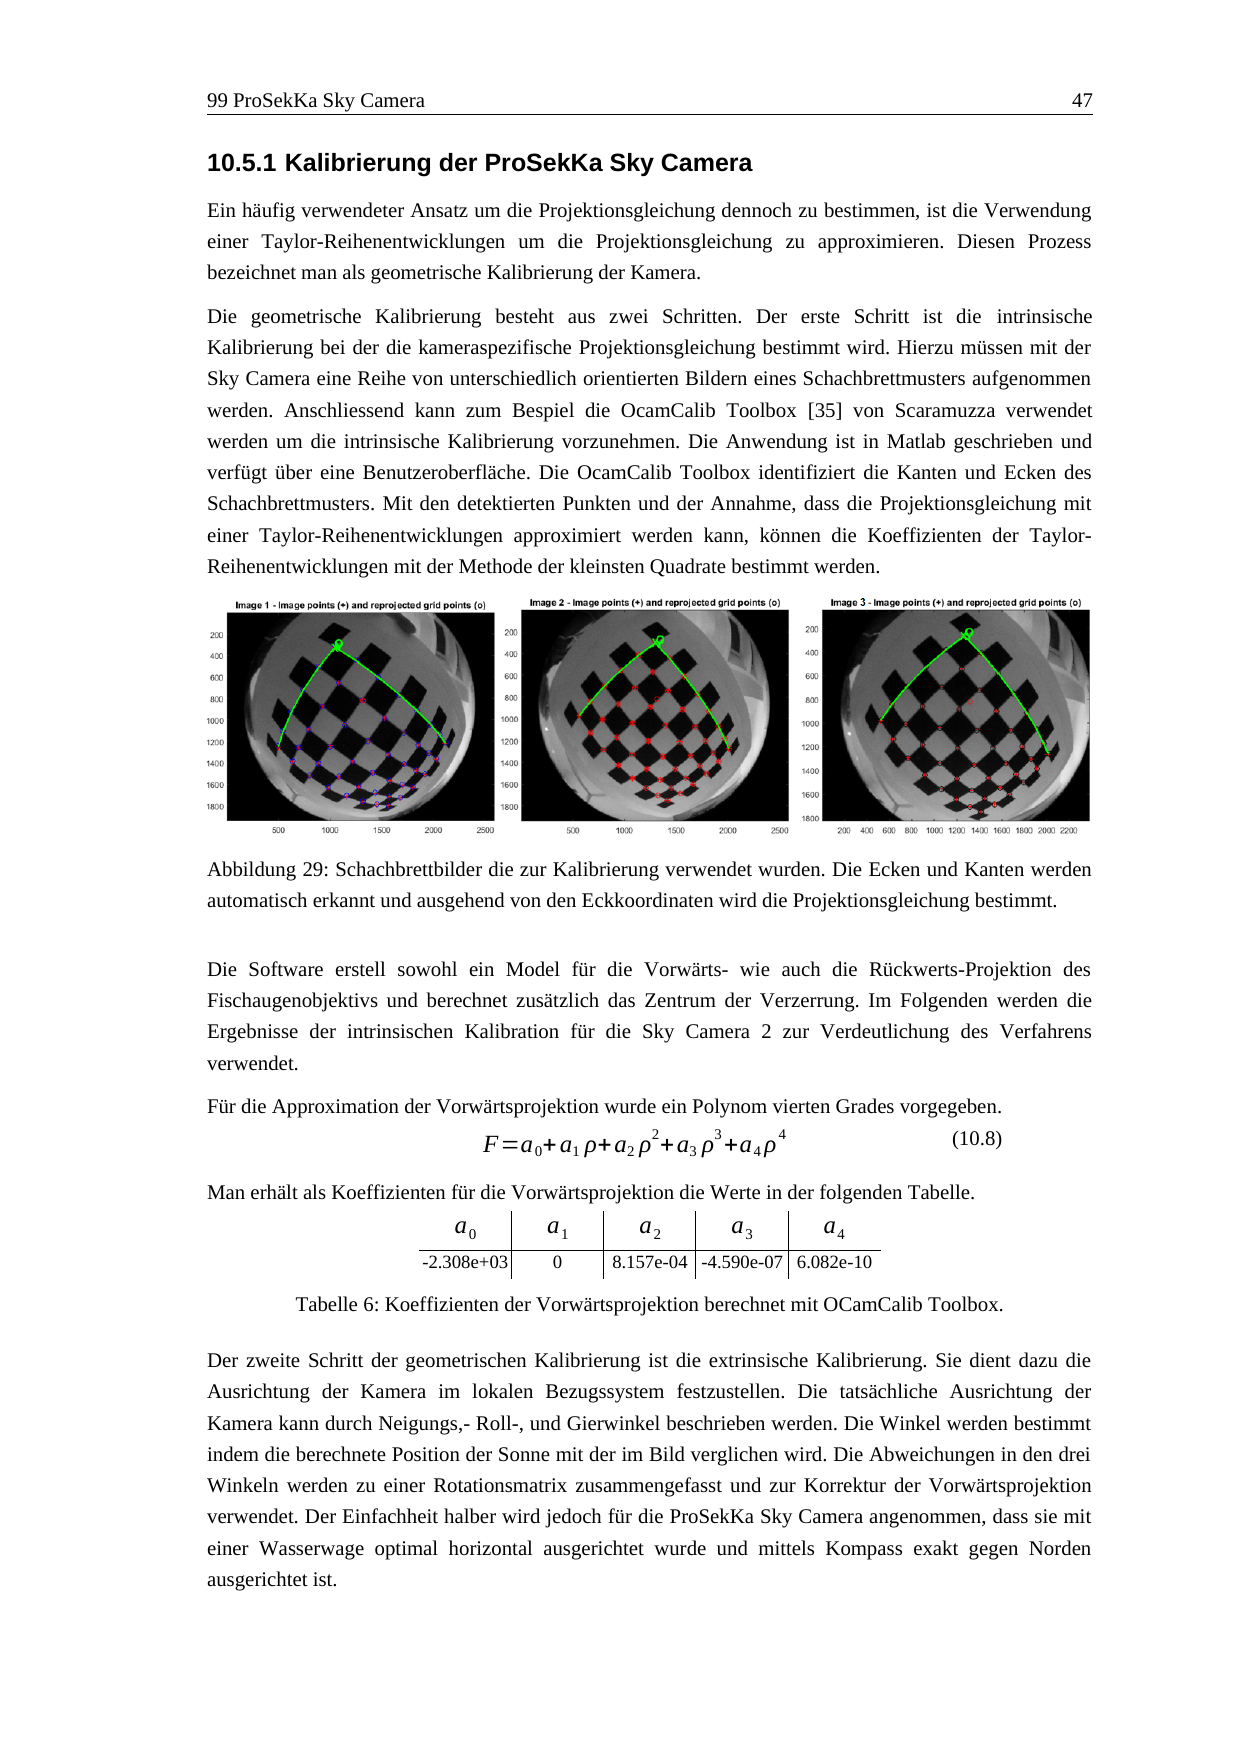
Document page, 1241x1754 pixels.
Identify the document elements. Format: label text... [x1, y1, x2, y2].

table_cell 8.157e-04 [604, 1251, 695, 1279]
text Man erhält als Koeffizienten für die Vorwärtsprojektion die Werte in der folgenden Tabelle. [207, 1180, 1093, 1204]
text Tabelle 6: Koeffizienten der Vorwärtsprojektion berechnet mit OCamCalib Toolbox. [207, 1292, 1093, 1316]
table_header [696, 1211, 788, 1250]
table_header [604, 1211, 695, 1250]
table_header [419, 1211, 511, 1250]
table_cell -2.308e+03 [419, 1251, 511, 1279]
table_header [512, 1211, 603, 1250]
text Der zweite Schritt der geometrischen Kalibrierung ist die extrinsische Kalibrierung. Sie dient dazu die Ausrichtung der Kamera im lokalen Bezugssystem festzustellen. Die tatsächliche Ausrichtung der Kamera kann durch Neigungs,- Roll-, und Gierwinkel beschrieben werden. Die Winkel werden bestimmt indem die berechnete Position der Sonne mit der im Bild verglichen wird. Die Abweichungen in den drei Winkeln werden zu einer Rotationsmatrix zusammengefasst und zur Korrektur der Vorwärtsprojektion verwendet. Der Einfachheit halber wird jedoch für die ProSekKa Sky Camera angenommen, dass sie mit einer Wasserwage optimal horizontal ausgerichtet wurde und mittels Kompass exakt gegen Norden ausgerichtet ist. [207, 1348, 1093, 1591]
text Ein häufig verwendeter Ansatz um die Projektionsgleichung dennoch zu bestimmen, ist die Verwendung einer Taylor-Reihenentwicklungen um die Projektionsgleichung zu approximieren. Diesen Prozess bezeichnet man als geometrische Kalibrierung der Kamera. [207, 197, 1093, 284]
text Die Software erstell sowohl ein Model für die Vorwärts- wie auch die Rückwerts-Projektion des Fischaugenobjektivs und berechnet zusätzlich das Zentrum der Verzerrung. Im Folgenden werden die Ergebnisse der intrinsischen Kalibration für die Sky Camera 2 zur Verdeutlichung des Verfahrens verwendet. [207, 957, 1093, 1074]
table_cell 0 [512, 1251, 603, 1279]
table_header [789, 1211, 881, 1250]
table_header [207, 1126, 952, 1167]
text Abbildung 29: Schachbrettbilder die zur Kalibrierung verwendet wurden. Die Ecken und Kanten werden automatisch erkannt und ausgehend von den Eckkoordinaten wird die Projektionsgleichung bestimmt. [207, 857, 1093, 912]
table_cell 6.082e-10 [789, 1251, 881, 1279]
table_cell -4.590e-07 [696, 1251, 788, 1279]
picture [206, 597, 1093, 837]
text Für die Approximation der Vorwärtsprojektion wurde ein Polynom vierten Grades vorgegeben. [207, 1094, 1093, 1118]
subtitle Kalibrierung der ProSekKa Sky Camera [207, 148, 1093, 176]
text Die geometrische Kalibrierung besteht aus zwei Schritten. Der erste Schritt ist die intrinsische Kalibrierung bei der die kameraspezifische Projektionsgleichung bestimmt wird. Hierzu müssen mit der Sky Camera eine Reihe von unterschiedlich orientierten Bildern eines Schachbrettmusters aufgenommen werden. Anschliessend kann zum Bespiel die OcamCalib Toolbox [35] von Scaramuzza verwendet werden um die intrinsische Kalibrierung vorzunehmen. Die Anwendung ist in Matlab geschrieben und verfügt über eine Benutzeroberfläche. Die OcamCalib Toolbox identifiziert die Kanten und Ecken des Schachbrettmusters. Mit den detektierten Punkten und der Annahme, dass die Projektionsgleichung mit einer Taylor-Reihenentwicklungen approximiert werden kann, können die Koeffizienten der Taylor-Reihenentwicklungen mit der Methode der kleinsten Quadrate bestimmt werden. [207, 304, 1093, 578]
